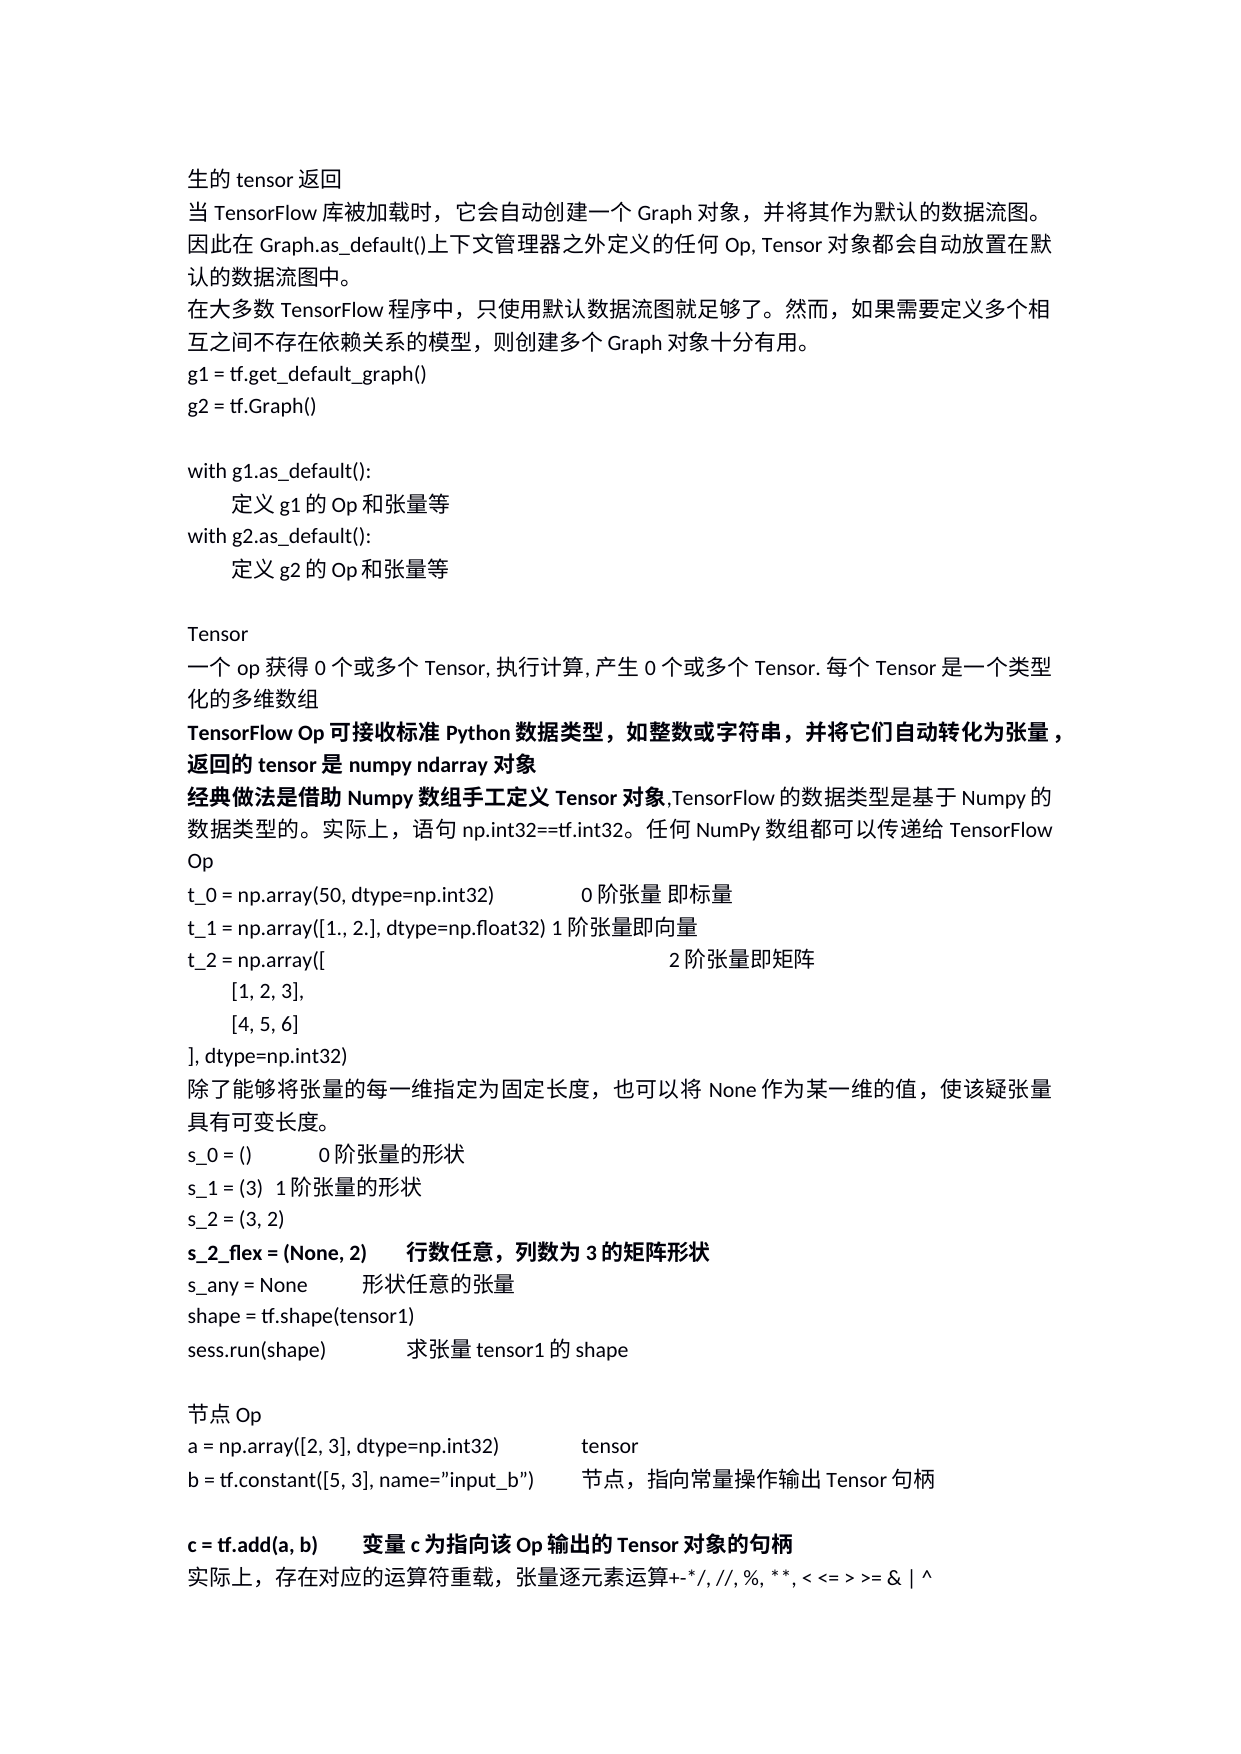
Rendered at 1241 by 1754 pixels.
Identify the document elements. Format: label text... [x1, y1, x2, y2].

text 当TensorFlow库被加载时，它会自动创建一个Graph对象，并将其作为默认的数据流图。因此在Graph.as_default()上下文管理器之外定义的任何Op, Tensor对象都会自动放置在默认的数据流图中。 [187, 194, 1053, 292]
text s_0 = () 0阶张量的形状 [187, 1137, 1053, 1169]
text with g1.as_default(): [187, 454, 1053, 487]
text 节点Op [187, 1397, 1053, 1429]
text 经典做法是借助Numpy数组手工定义Tensor对象,TensorFlow的数据类型是基于Numpy的数据类型的。实际上，语句np.int32==tf.int32。任何NumPy数组都可以传递给TensorFlow Op [187, 779, 1053, 877]
text 实际上，存在对应的运算符重载，张量逐元素运算+-*/, //, %, **, < <= > >= & | ^ [187, 1559, 1053, 1592]
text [187, 162, 1053, 194]
text s_1 = (3) 1阶张量的形状 [187, 1169, 1053, 1202]
text 除了能够将张量的每一维指定为固定长度，也可以将None作为某一维的值，使该疑张量具有可变长度。 [187, 1072, 1053, 1137]
text 定义g1的Op 和张量等 [187, 487, 1053, 519]
text [1, 2, 3], [187, 974, 1053, 1007]
text a = np.array([2, 3], dtype=np.int32) tensor [187, 1429, 1053, 1462]
text sess.run(shape) 求张量tensor1的shape [187, 1332, 1053, 1364]
text g2 = tf.Graph() [187, 389, 1053, 422]
text 一个 op 获得 0 个或多个 Tensor, 执行计算, 产生 0 个或多个 Tensor. 每个 Tensor 是一个类型化的多维数组 [187, 649, 1053, 714]
text s_2 = (3, 2) [187, 1202, 1053, 1234]
text [4, 5, 6] [187, 1007, 1053, 1039]
text s_2_flex = (None, 2) 行数任意，列数为3的矩阵形状 [187, 1234, 1053, 1267]
text 在大多数TensorFlow程序中，只使用默认数据流图就足够了。然而，如果需要定义多个相互之间不存在依赖关系的模型，则创建多个Graph对象十分有用。 [187, 292, 1053, 357]
text g1 = tf.get_default_graph() [187, 357, 1053, 389]
text TensorFlow Op可接收标准Python数据类型，如整数或字符串，并将它们自动转化为张量，返回的 tensor 是 numpy ndarray 对象 [187, 714, 1053, 779]
text t_0 = np.array(50, dtype=np.int32) 0阶张量 即标量 [187, 877, 1053, 909]
text b = tf.constant([5, 3], name=”input_b”) 节点，指向常量操作输出Tensor句柄 [187, 1462, 1053, 1494]
text with g2.as_default(): [187, 519, 1053, 552]
text t_2 = np.array([ 2阶张量即矩阵 [187, 942, 1053, 974]
text ], dtype=np.int32) [187, 1039, 1053, 1072]
text s_any = None 形状任意的张量 [187, 1267, 1053, 1299]
text Tensor [187, 617, 1053, 649]
text 定义g2的Op和张量等 [187, 552, 1053, 584]
text c = tf.add(a, b) 变量c为指向该Op输出的Tensor对象的句柄 [187, 1527, 1053, 1559]
text shape = tf.shape(tensor1) [187, 1299, 1053, 1332]
text t_1 = np.array([1., 2.], dtype=np.float32) 1阶张量即向量 [187, 909, 1053, 942]
